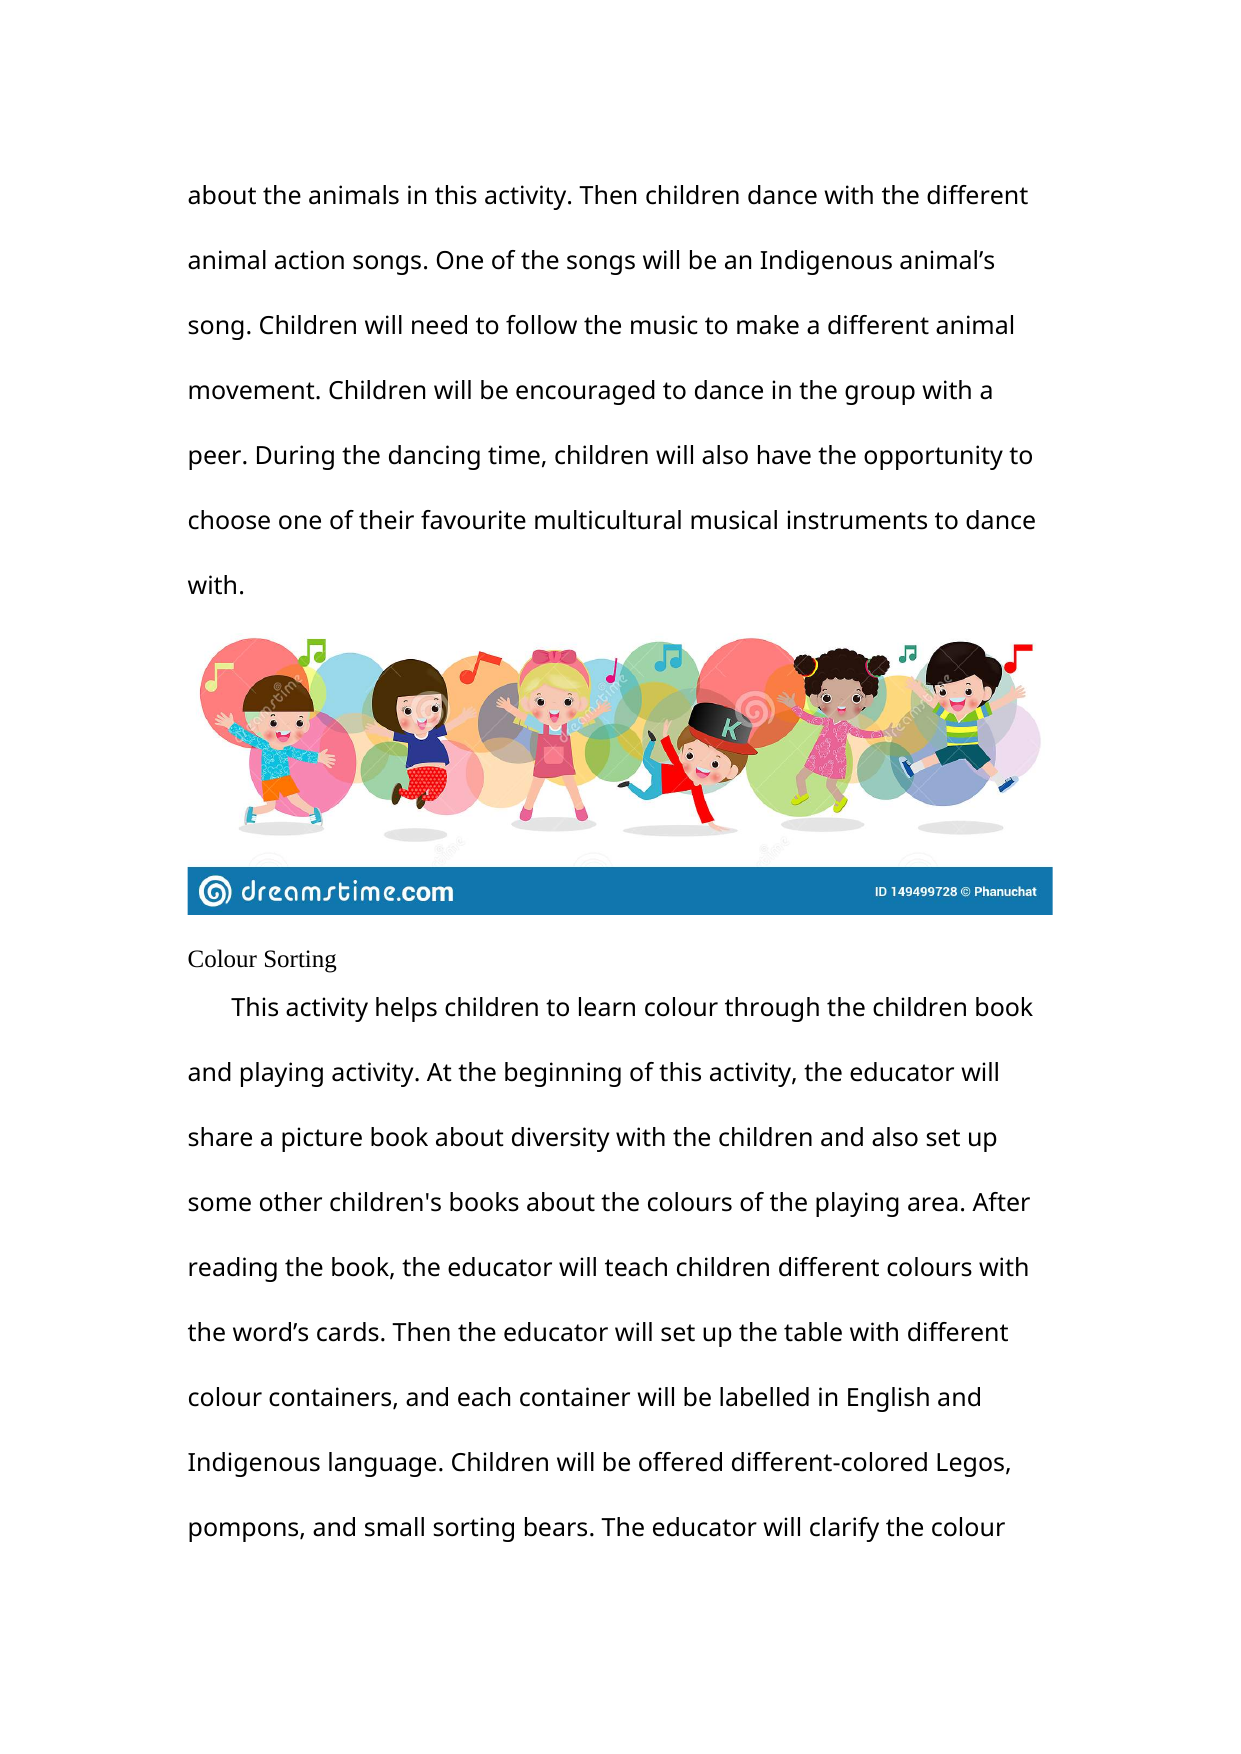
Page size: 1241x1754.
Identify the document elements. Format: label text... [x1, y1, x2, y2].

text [187, 974, 1053, 1559]
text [187, 162, 1053, 617]
text Colour Sorting [187, 942, 1053, 974]
picture [187, 617, 1053, 915]
